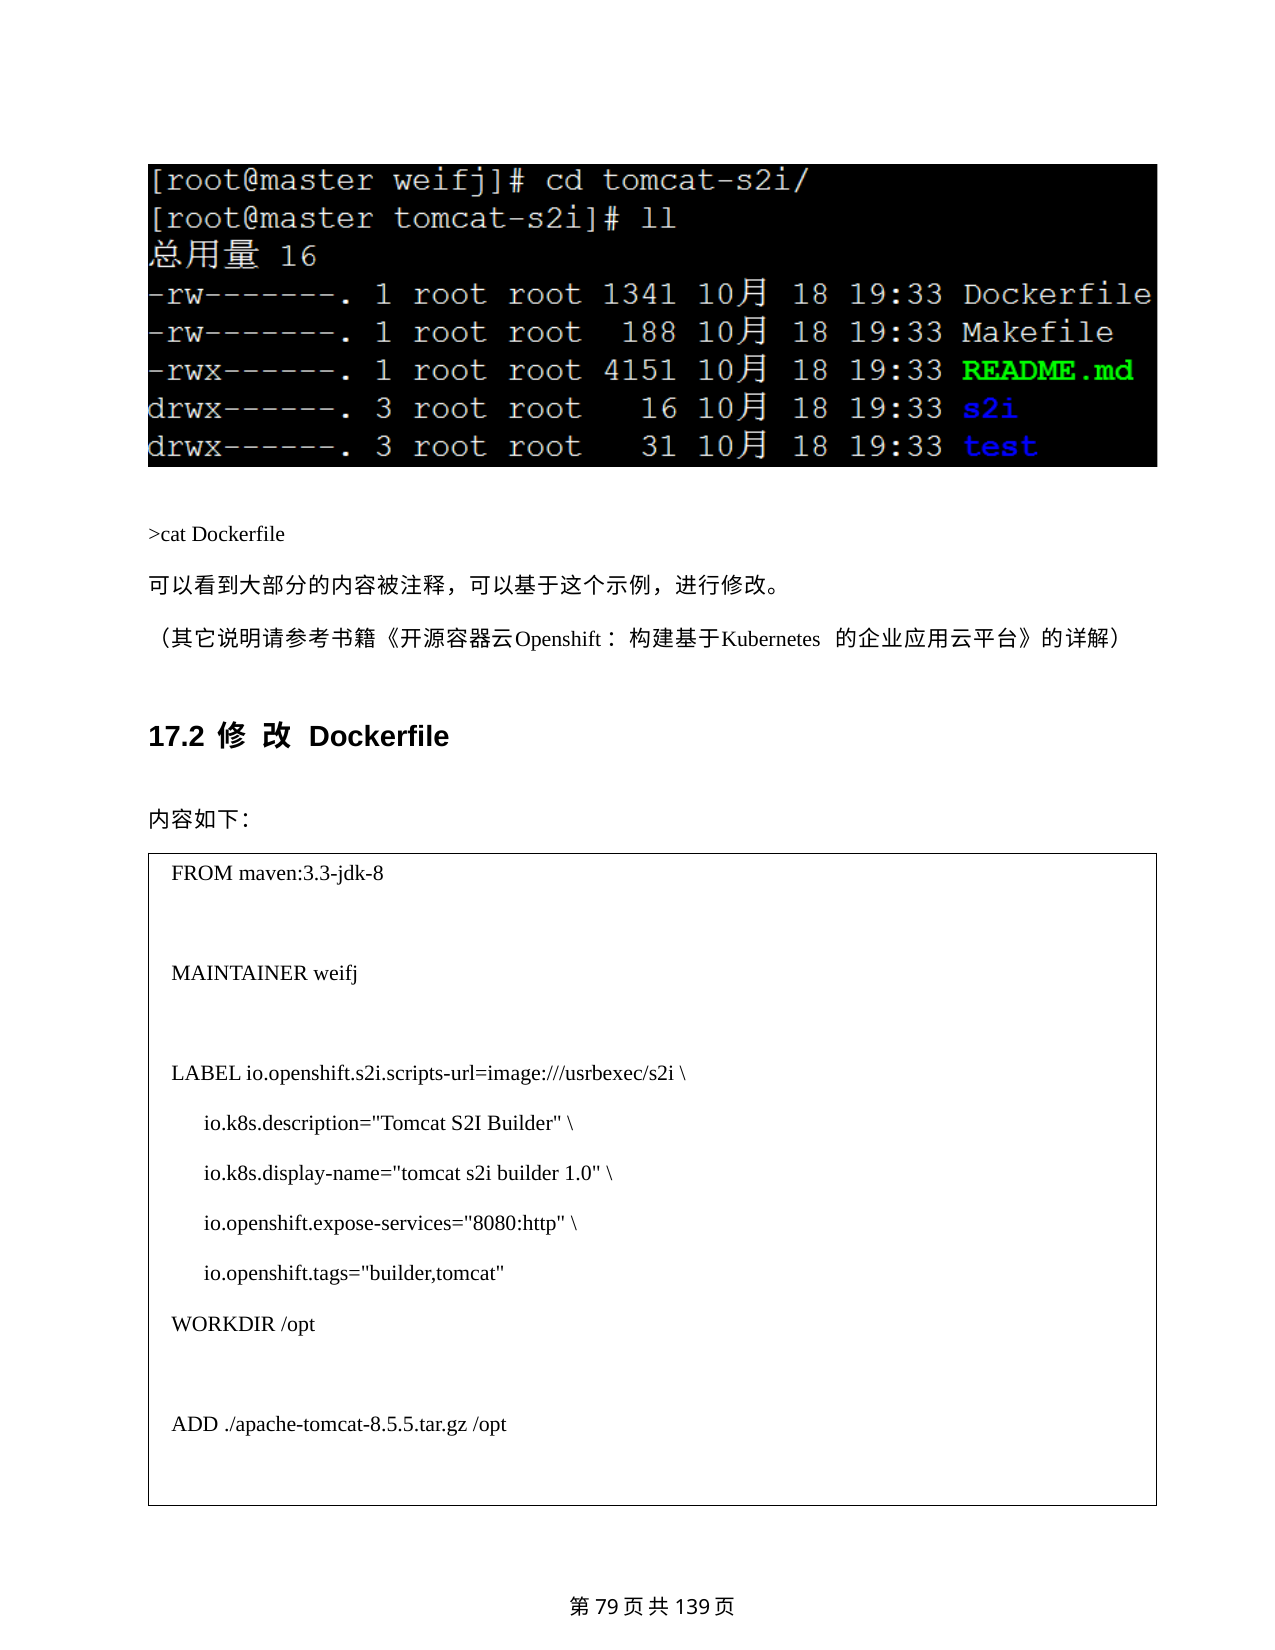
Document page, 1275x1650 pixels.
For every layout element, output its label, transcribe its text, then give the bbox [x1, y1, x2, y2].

picture [148, 164, 1158, 467]
text 内容如下： [148, 799, 1156, 837]
text （其它说明请参考书籍《开源容器云Openshift：构建基于Kubernetes的企业应用云平台》的详解） [148, 618, 1156, 656]
subtitle 修改Dockerfile [148, 697, 1156, 772]
text >cat Dockerfile [148, 515, 1156, 552]
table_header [149, 854, 1156, 1505]
text 可以看到大部分的内容被注释，可以基于这个示例，进行修改。 [148, 565, 1156, 602]
